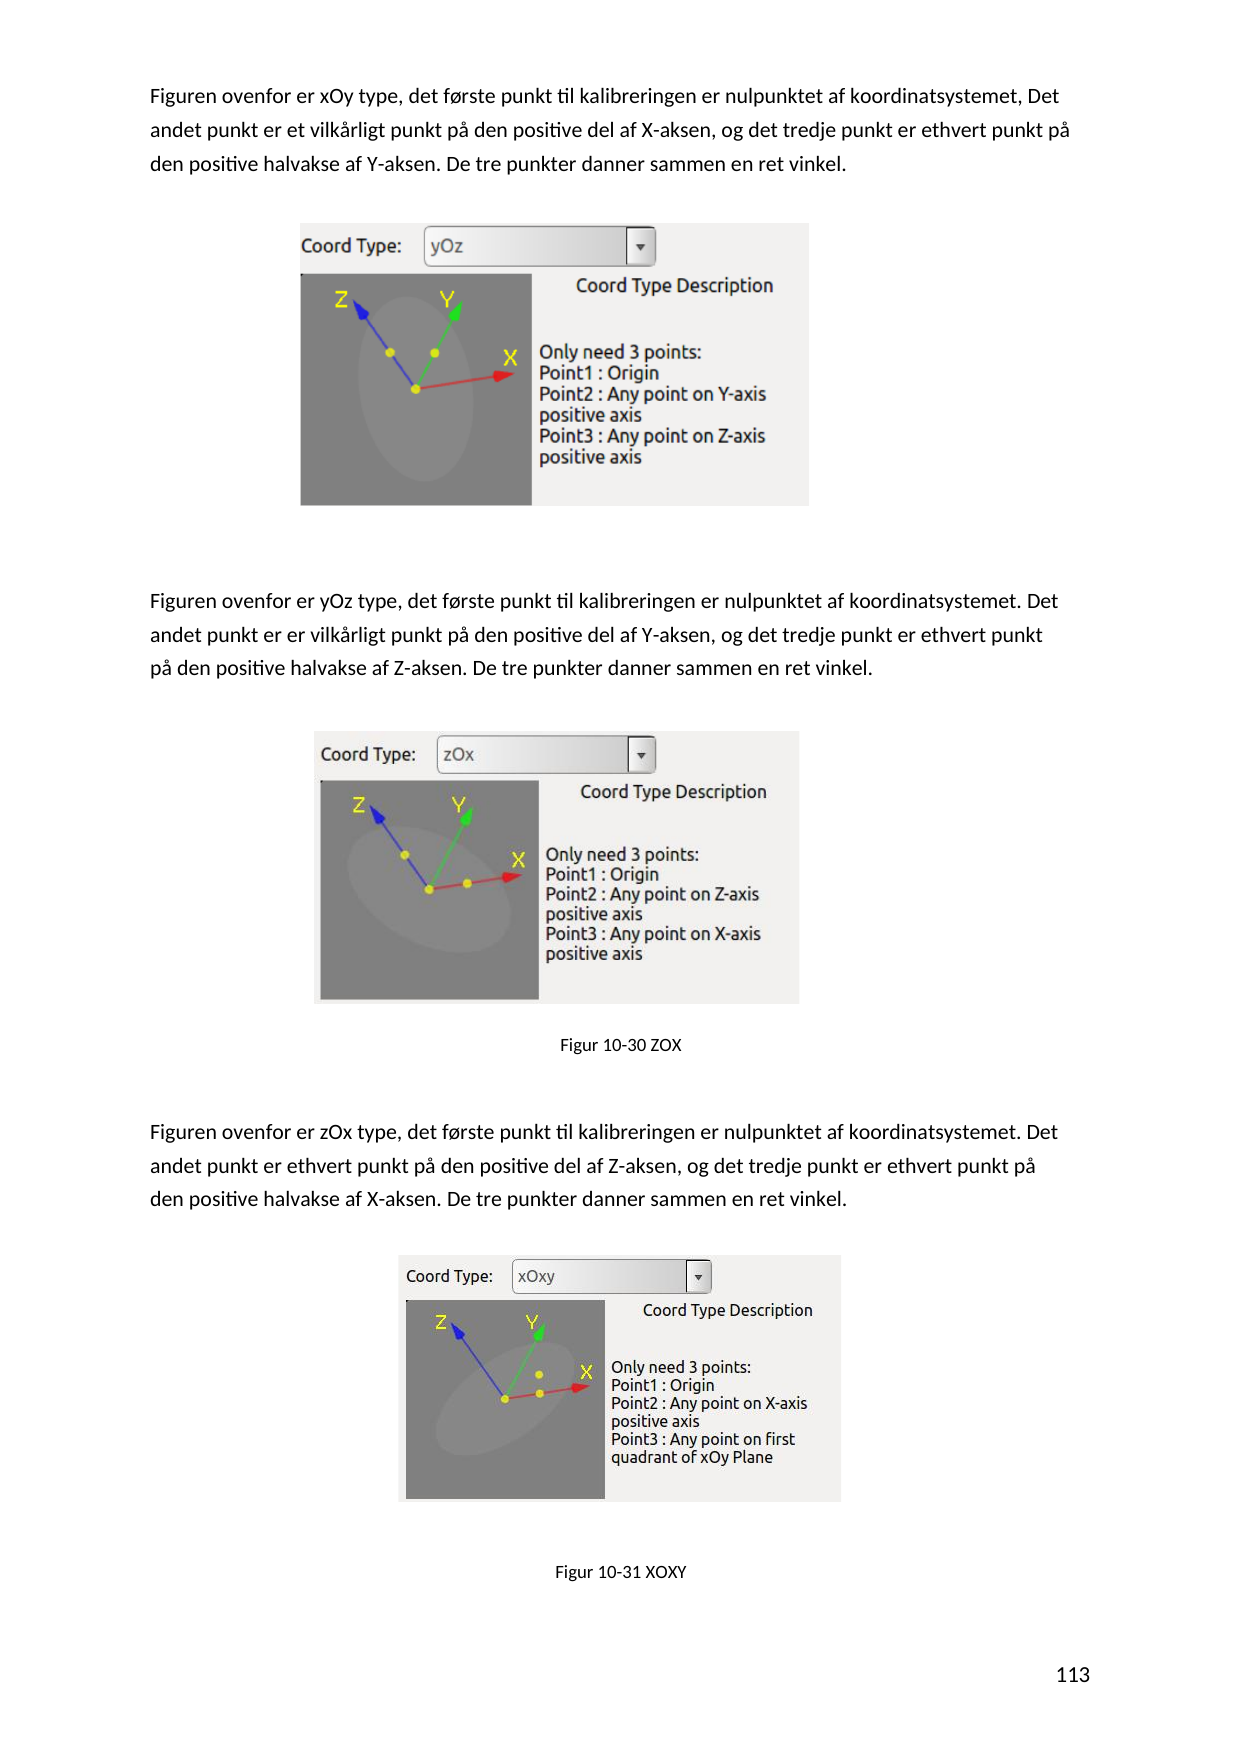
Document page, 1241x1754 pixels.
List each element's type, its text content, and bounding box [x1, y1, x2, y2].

text Figuren ovenfor er zOx type, det første punkt til kalibreringen er nulpunktet af koordinatsystemet. Det andet punkt er ethvert punkt på den positive del af Z-aksen, og det tredje punkt er ethvert punkt på den positive halvakse af X-aksen. De tre punkter danner sammen en ret vinkel. [150, 1118, 1071, 1212]
text Figur 10-30 ZOX [150, 1033, 1092, 1056]
text Figur 10-31 XOXY [150, 1561, 1092, 1583]
text Figuren ovenfor er xOy type, det første punkt til kalibreringen er nulpunktet af koordinatsystemet, Det andet punkt er et vilkårligt punkt på den positive del af X-aksen, og det tredje punkt er ethvert punkt på den positive halvakse af Y-aksen. De tre punkter danner sammen en ret vinkel. [150, 83, 1073, 177]
picture [314, 731, 800, 1004]
picture [398, 1255, 842, 1502]
text Figuren ovenfor er yOz type, det første punkt til kalibreringen er nulpunktet af koordinatsystemet. Det andet punkt er er vilkårligt punkt på den positive del af Y-aksen, og det tredje punkt er ethvert punkt på den positive halvakse af Z-aksen. De tre punkter danner sammen en ret vinkel. [150, 587, 1069, 681]
picture [300, 223, 810, 506]
